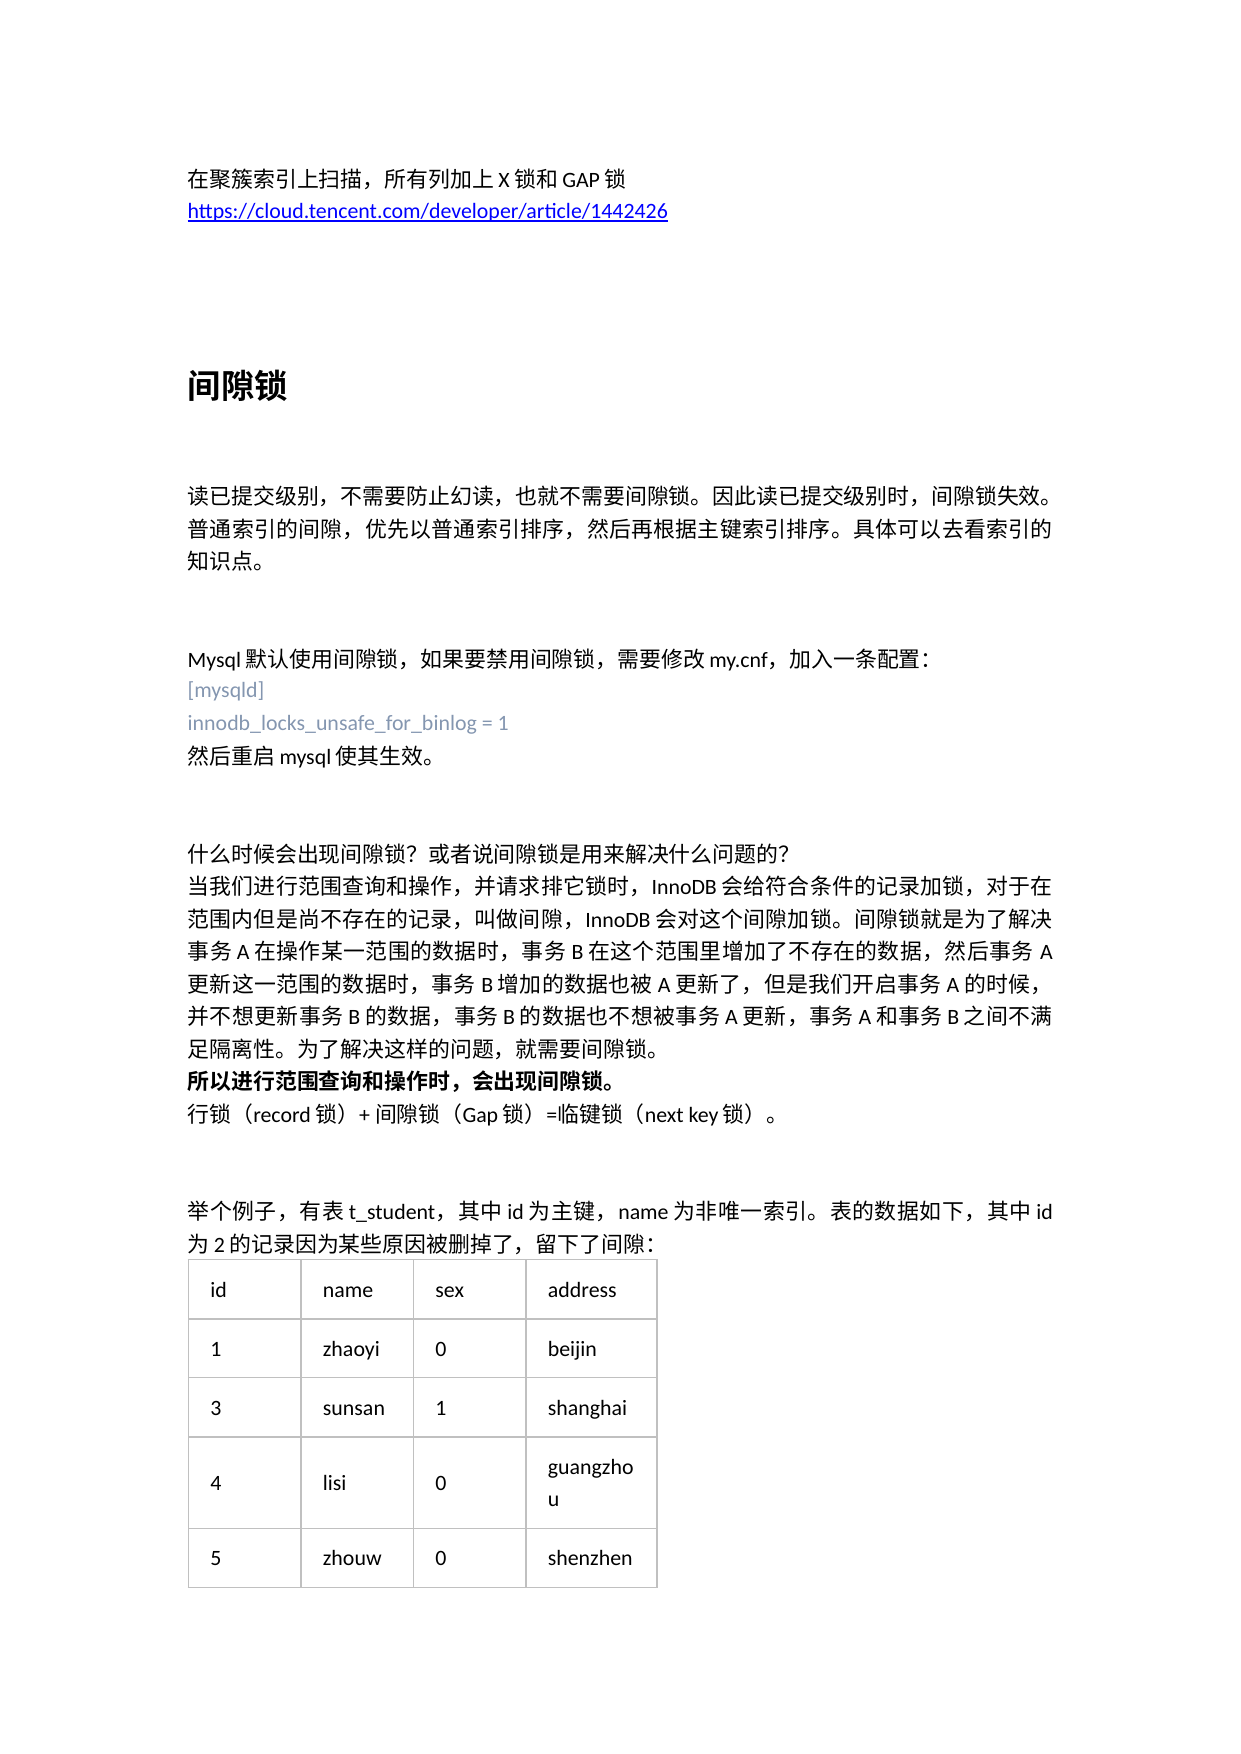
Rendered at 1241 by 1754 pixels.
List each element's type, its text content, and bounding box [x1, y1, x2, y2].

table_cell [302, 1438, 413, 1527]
text 然后重启mysql使其生效。 [187, 739, 1053, 771]
text [mysqld] [187, 674, 1053, 706]
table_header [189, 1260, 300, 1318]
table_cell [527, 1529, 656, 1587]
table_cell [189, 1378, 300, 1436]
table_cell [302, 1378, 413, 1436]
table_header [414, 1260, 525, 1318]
text 什么时候会出现间隙锁？或者说间隙锁是用来解决什么问题的？ [187, 836, 1053, 869]
text Mysql默认使用间隙锁，如果要禁用间隙锁，需要修改my.cnf，加入一条配置： [187, 641, 1053, 674]
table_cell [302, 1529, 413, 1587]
subtitle 间隙锁 [187, 352, 1053, 417]
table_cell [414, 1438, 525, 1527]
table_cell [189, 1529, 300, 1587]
text https://cloud.tencent.com/developer/article/1442426 [187, 194, 1053, 227]
text 在聚簇索引上扫描，所有列加上X锁和GAP锁 [187, 162, 1053, 194]
text 举个例子，有表t_student，其中id为主键，name为非唯一索引。表的数据如下，其中id为2的记录因为某些原因被删掉了，留下了间隙： [187, 1194, 1053, 1259]
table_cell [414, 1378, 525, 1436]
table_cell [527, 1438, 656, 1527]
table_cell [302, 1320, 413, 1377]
text 行锁（record锁）+ 间隙锁（Gap锁）=临键锁（next key锁）。 [187, 1096, 1053, 1129]
text 当我们进行范围查询和操作，并请求排它锁时，InnoDB会给符合条件的记录加锁，对于在范围内但是尚不存在的记录，叫做间隙，InnoDB会对这个间隙加锁。间隙锁就是为了解决事务A在操作某一范围的数据时，事务B在这个范围里增加了不存在的数据，然后事务A更新这一范围的数据时，事务B增加的数据也被A更新了，但是我们开启事务A的时候，并不想更新事务B的数据，事务B的数据也不想被事务A更新，事务A和事务B之间不满足隔离性。为了解决这样的问题，就需要间隙锁。 [187, 869, 1053, 1064]
text innodb_locks_unsafe_for_binlog = 1 [187, 706, 1053, 739]
text 所以进行范围查询和操作时，会出现间隙锁。 [187, 1064, 1053, 1096]
text 普通索引的间隙，优先以普通索引排序，然后再根据主键索引排序。具体可以去看索引的知识点。 [187, 511, 1053, 576]
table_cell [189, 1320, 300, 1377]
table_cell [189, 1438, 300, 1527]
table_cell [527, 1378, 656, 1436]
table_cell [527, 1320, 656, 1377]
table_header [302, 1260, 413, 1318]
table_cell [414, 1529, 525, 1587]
text 读已提交级别，不需要防止幻读，也就不需要间隙锁。因此读已提交级别时，间隙锁失效。 [187, 479, 1053, 511]
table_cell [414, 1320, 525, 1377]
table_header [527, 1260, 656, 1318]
